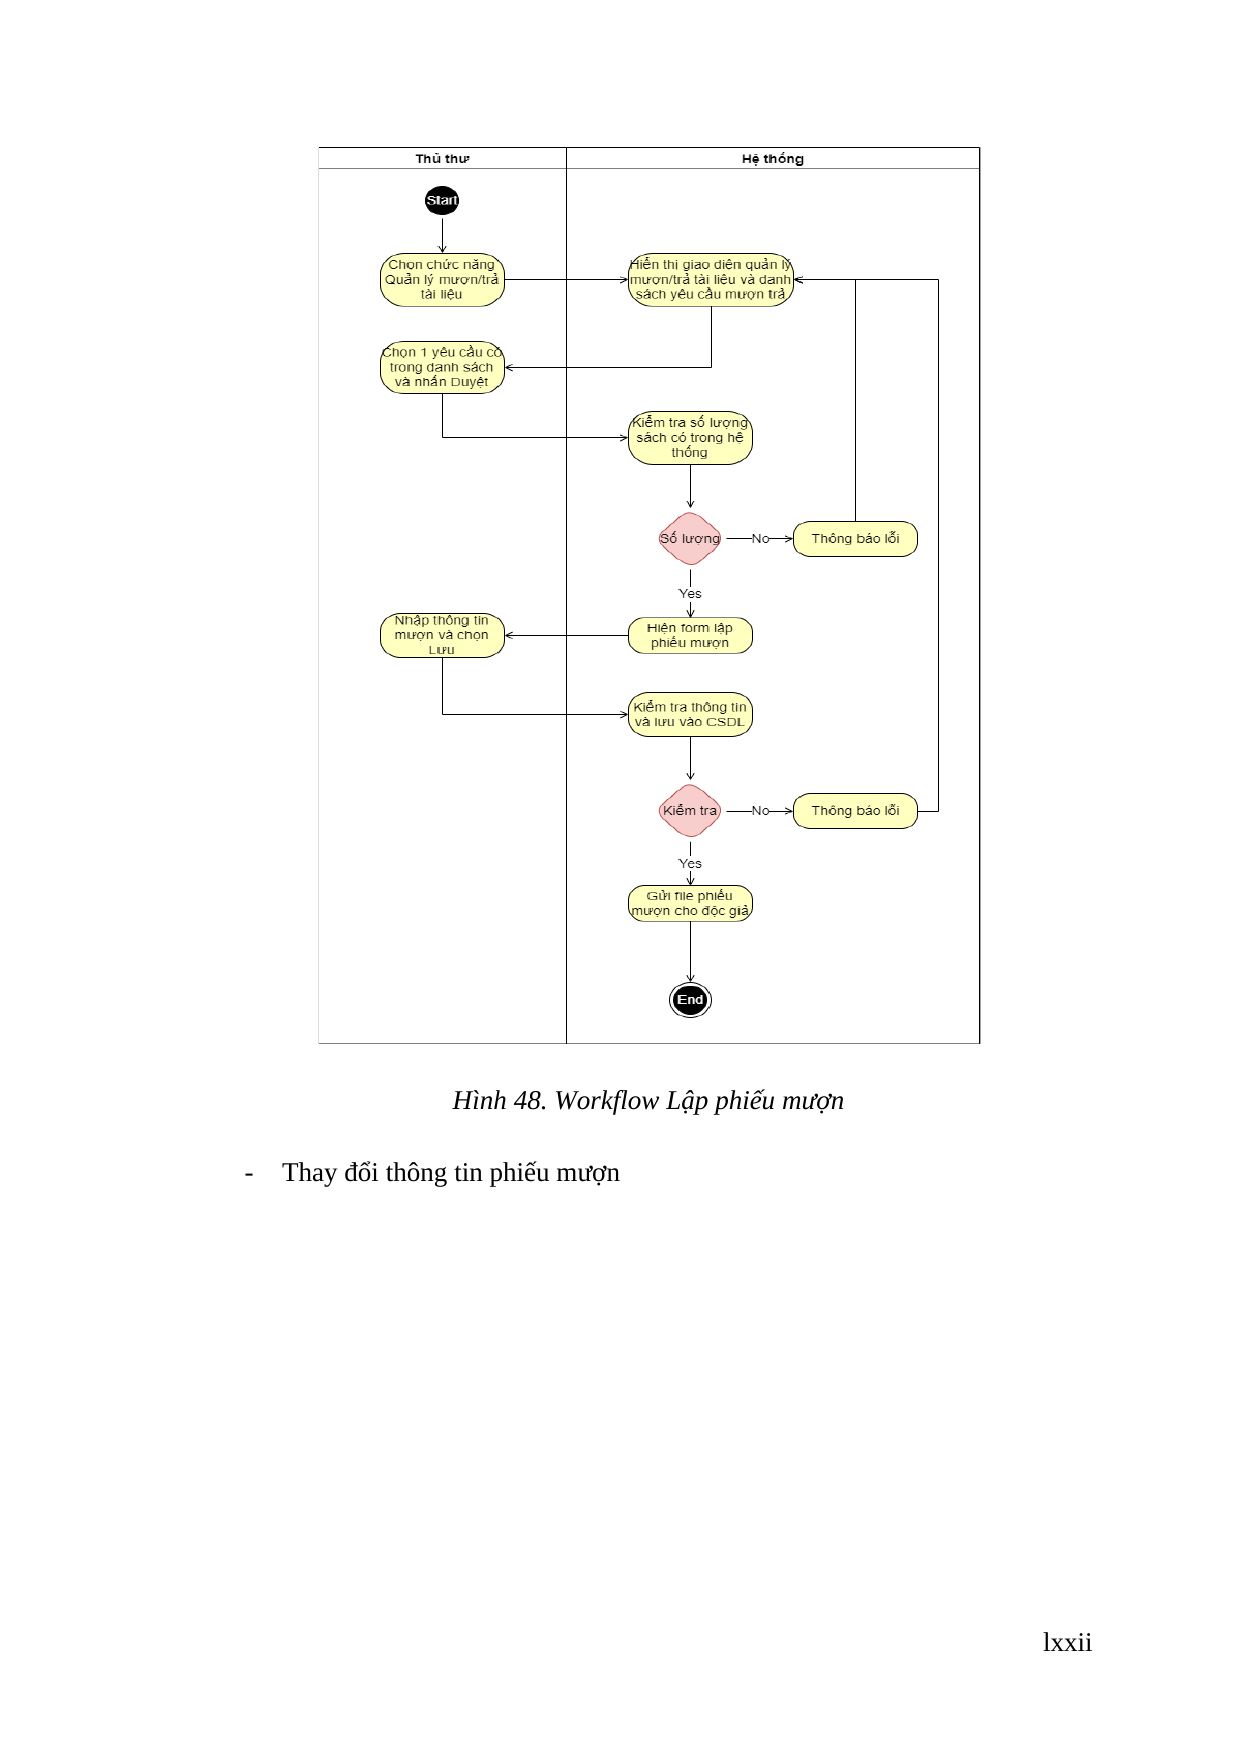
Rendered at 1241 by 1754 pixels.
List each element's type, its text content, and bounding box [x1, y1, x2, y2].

picture [318, 147, 981, 1044]
list Thay đổi thông tin phiếu mượn [244, 1156, 1092, 1187]
